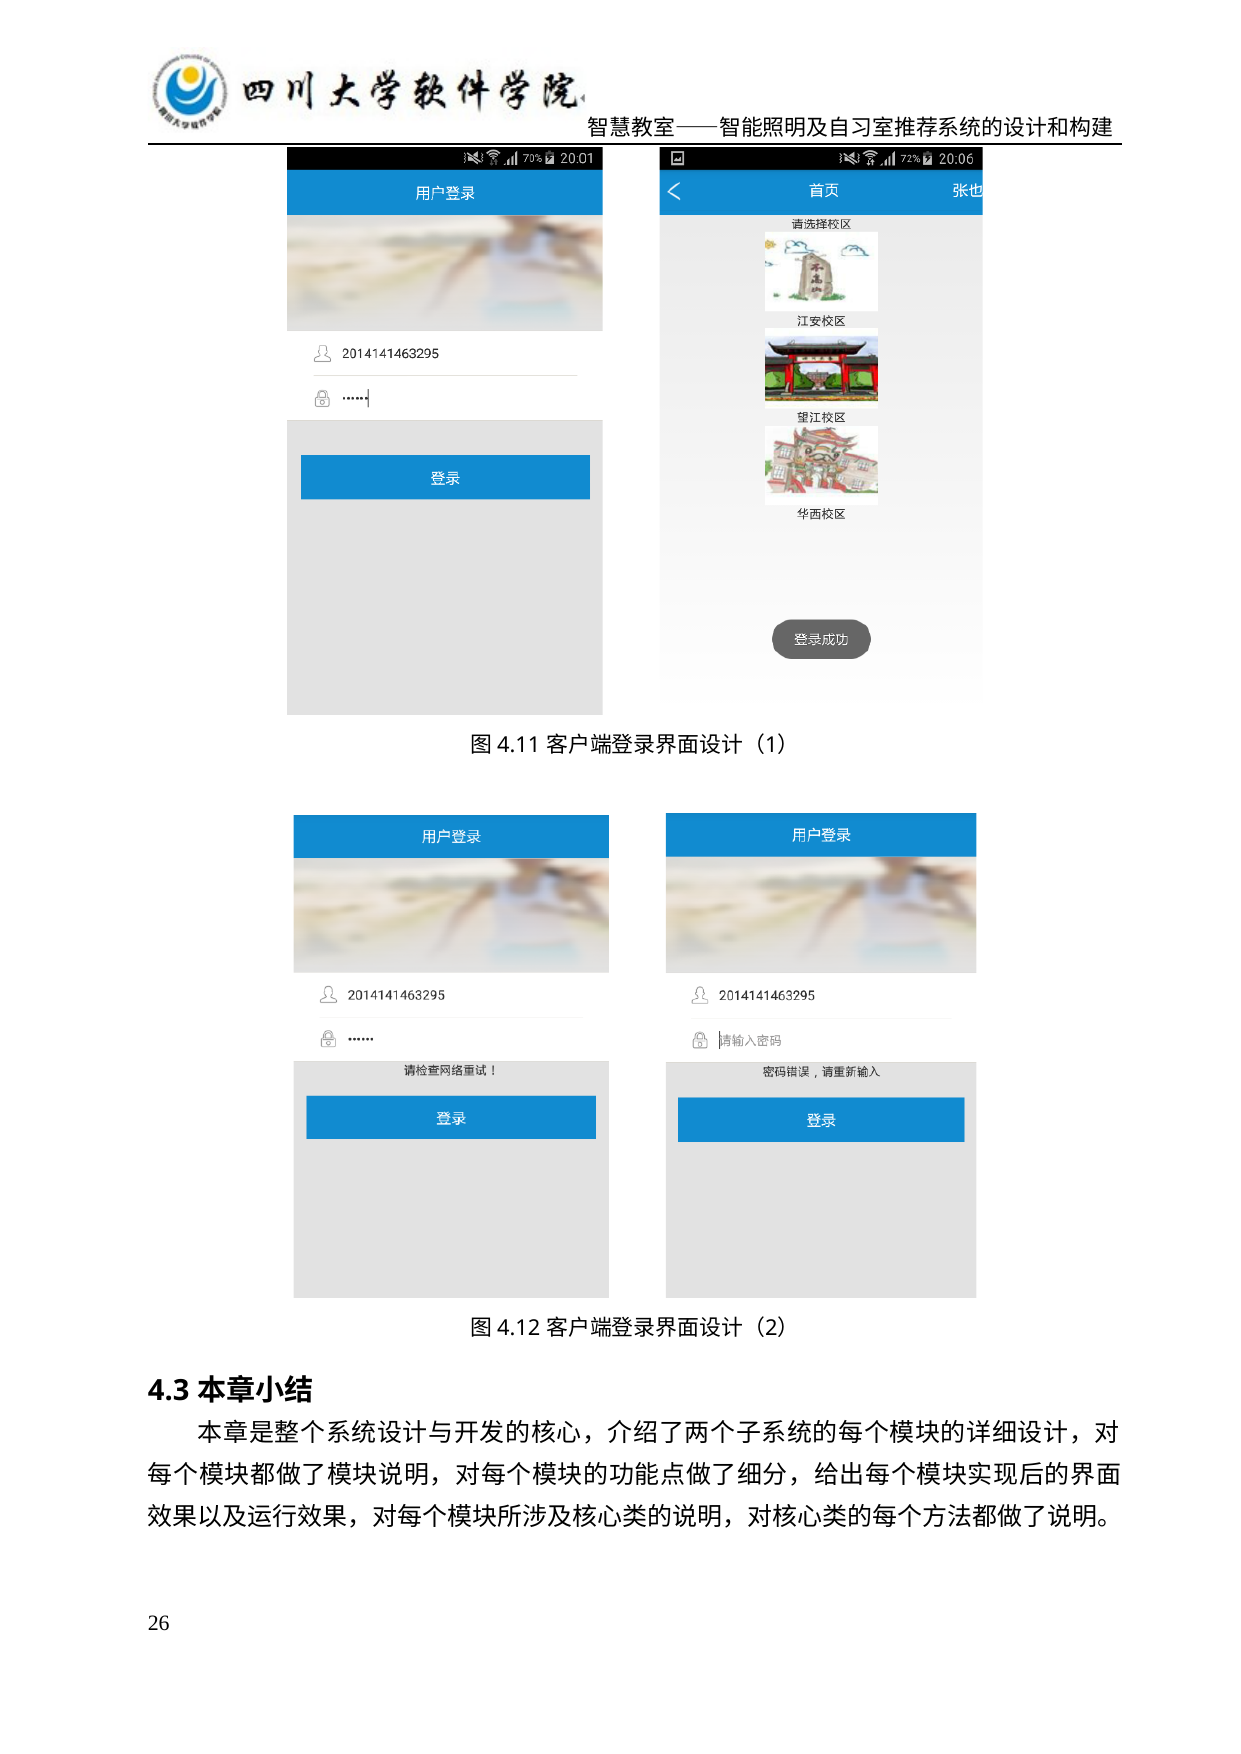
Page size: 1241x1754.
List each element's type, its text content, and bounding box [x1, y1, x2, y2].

picture [147, 47, 588, 136]
text 图4.12 客户端登录界面设计（2） [148, 1310, 1122, 1342]
text 本章是整个系统设计与开发的核心，介绍了两个子系统的每个模块的详细设计，对每个模块都做了模块说明，对每个模块的功能点做了细分，给出每个模块实现后的界面效果以及运行效果，对每个模块所涉及核心类的说明，对核心类的每个方法都做了说明。 [148, 1408, 1122, 1533]
picture [665, 813, 977, 1298]
text 图4.11 客户端登录界面设计（1） [148, 727, 1122, 759]
picture [293, 815, 609, 1298]
subtitle 4.3 本章小结 [148, 1367, 1122, 1408]
picture [659, 147, 983, 715]
picture [287, 147, 603, 715]
